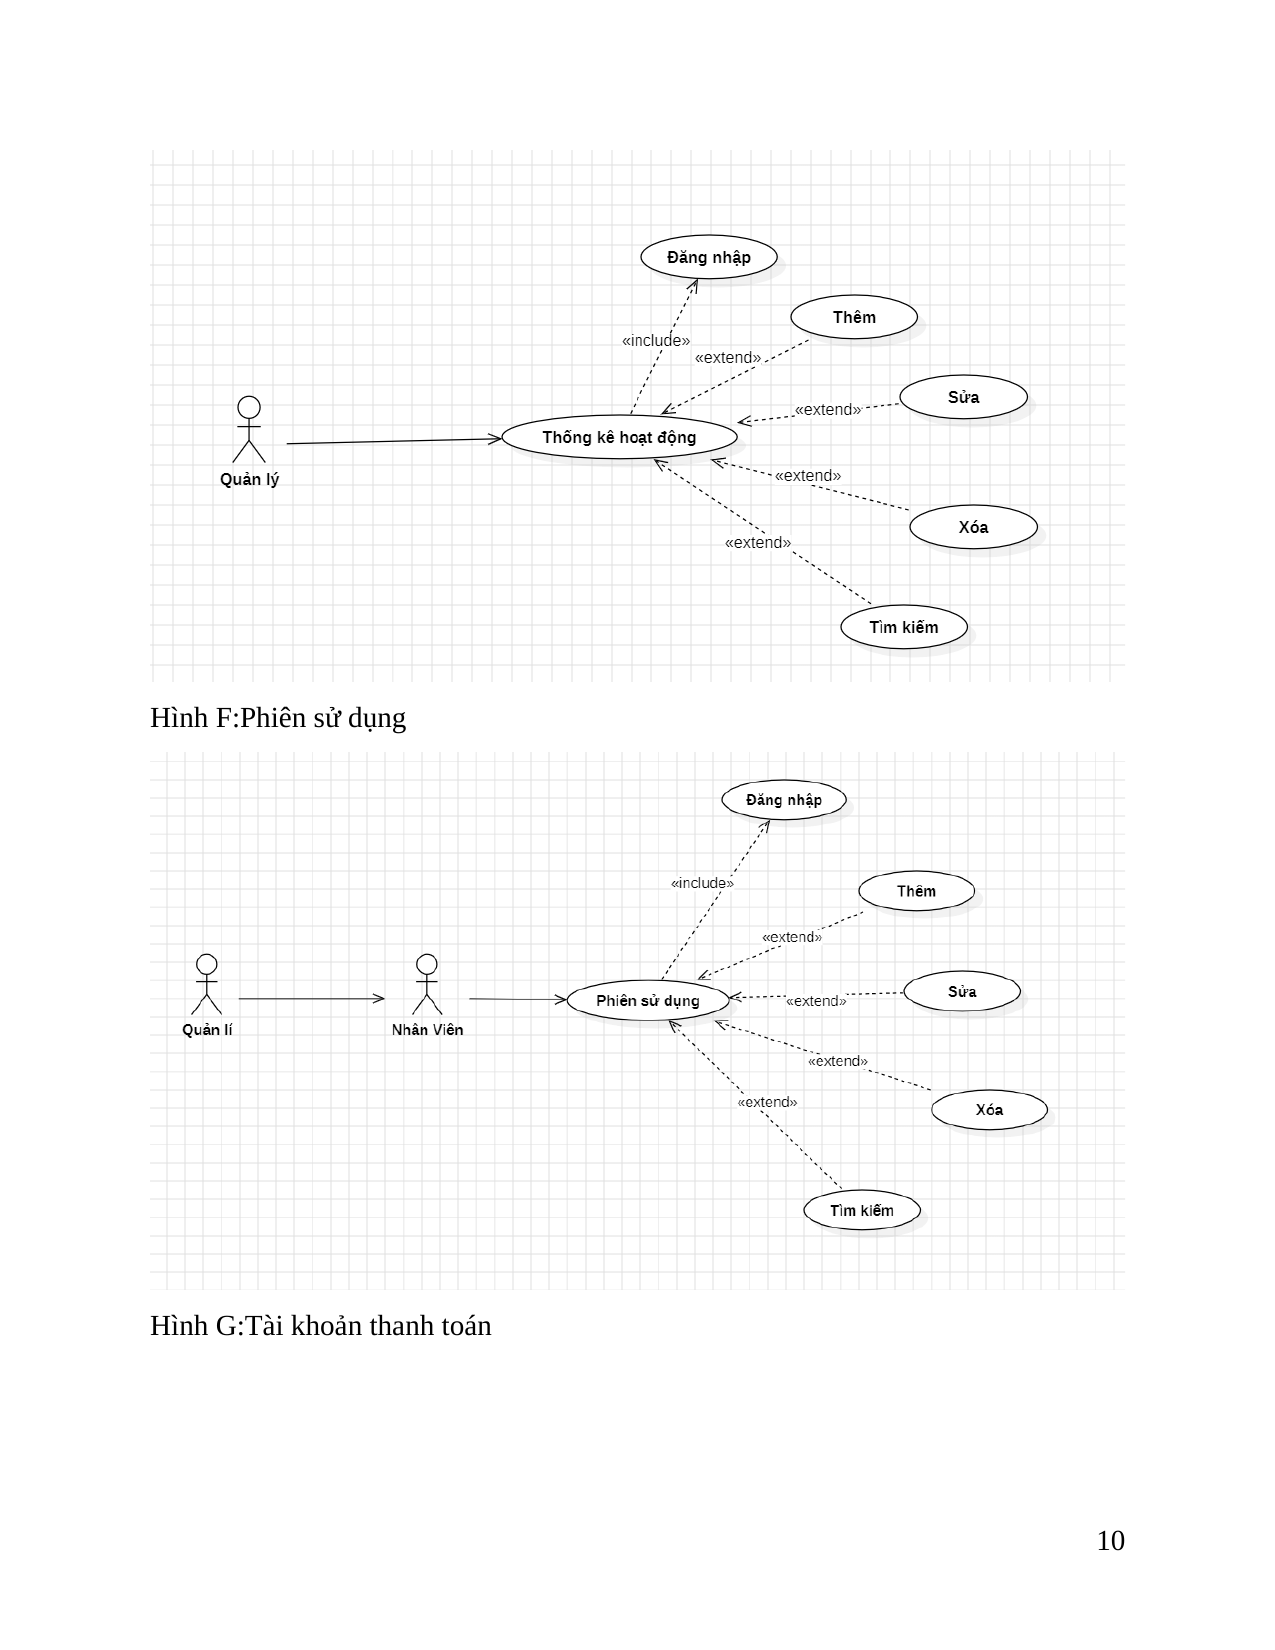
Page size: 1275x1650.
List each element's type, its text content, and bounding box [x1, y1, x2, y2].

picture [150, 752, 1125, 1290]
picture [150, 150, 1125, 682]
text Hình F:Phiên sử dụng [150, 700, 1125, 733]
text Hình G:Tài khoản thanh toán [150, 1308, 1125, 1342]
